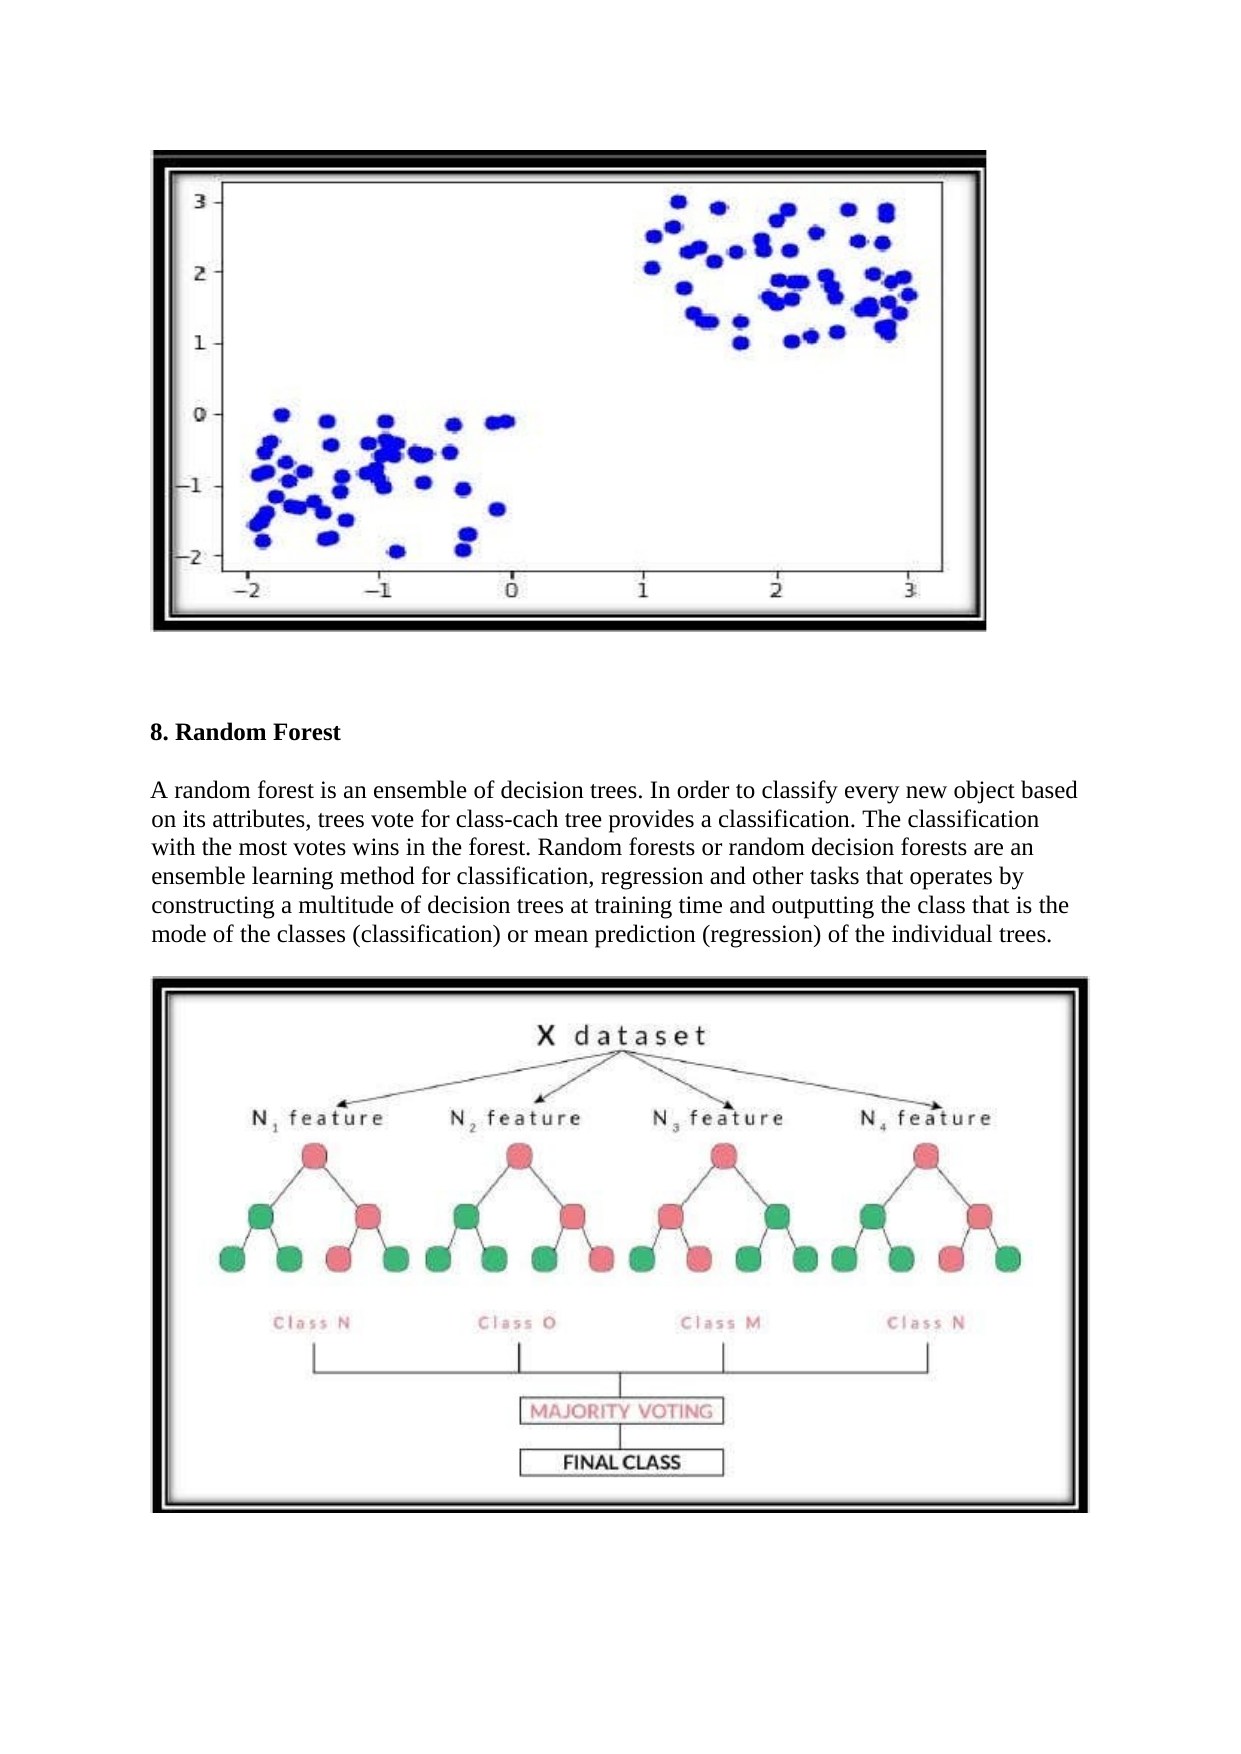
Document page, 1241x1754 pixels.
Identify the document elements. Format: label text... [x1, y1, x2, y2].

picture [150, 976, 1091, 1513]
text 8. Random Forest [150, 717, 1090, 746]
text A random forest is an ensemble of decision trees. In order to classify every new object based on its attributes, trees vote for class-cach tree provides a classification. The classification with the most votes wins in the forest. Random forests or random decision forests are an ensemble learning method for classification, regression and other tasks that operates by constructing a multitude of decision trees at training time and outputting the class that is the mode of the classes (classification) or mean prediction (regression) of the individual trees. [150, 775, 1090, 947]
picture [150, 150, 987, 632]
